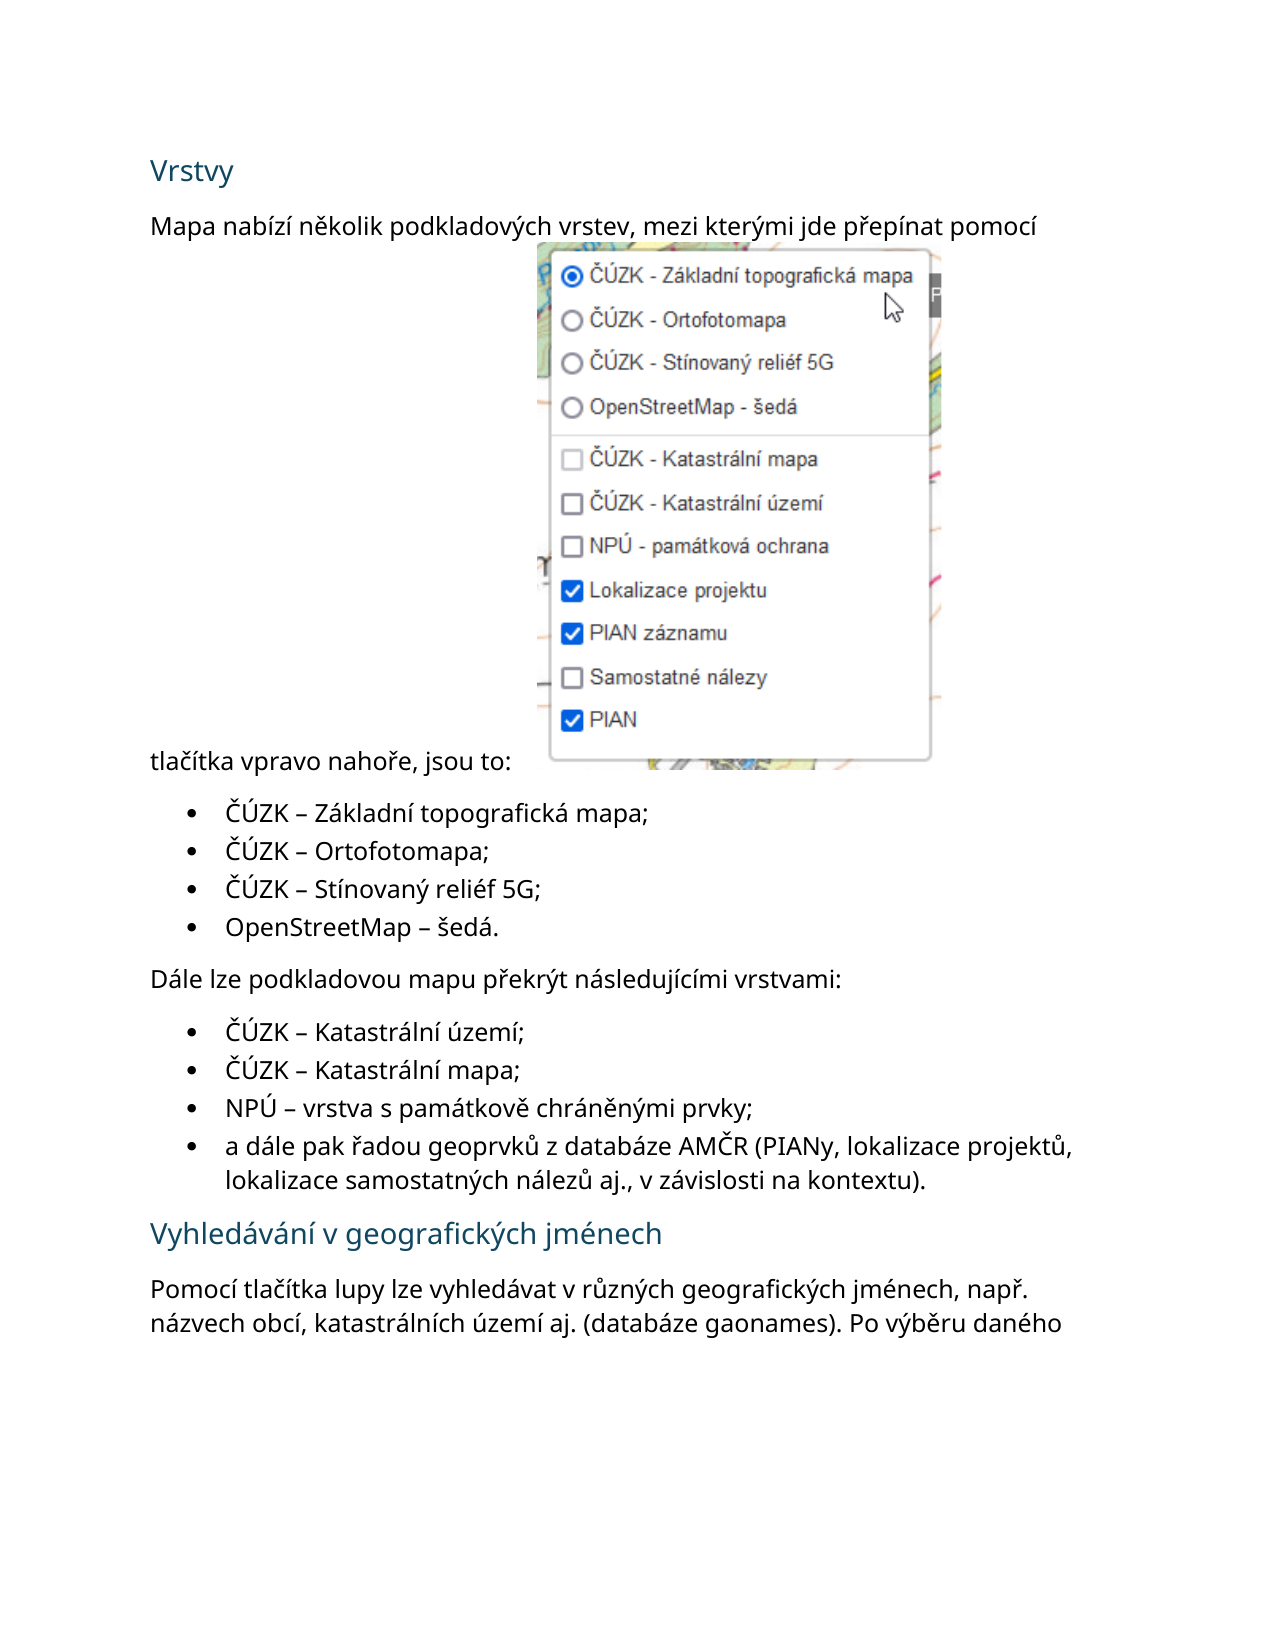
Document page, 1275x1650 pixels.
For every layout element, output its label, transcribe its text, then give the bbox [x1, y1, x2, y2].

subtitle Vyhledávání v geografických jménech [150, 1213, 1125, 1253]
list ČÚZK – Katastrální území; [187, 1015, 1125, 1049]
list a dále pak řadou geoprvků z databáze AMČR (PIANy, lokalizace projektů, lokalizace samostatných nálezů aj., v závislosti na kontextu). [187, 1128, 1125, 1197]
list OpenStreetMap – šedá. [187, 909, 1125, 943]
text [150, 1272, 1125, 1340]
list ČÚZK – Katastrální mapa; [187, 1053, 1125, 1087]
list ČÚZK – Stínovaný reliéf 5G; [187, 872, 1125, 906]
list ČÚZK – Základní topografická mapa; [187, 796, 1125, 830]
list ČÚZK – Ortofotomapa; [187, 834, 1125, 868]
subtitle Vrstvy [150, 150, 1125, 190]
list NPÚ – vrstva s památkově chráněnými prvky; [187, 1091, 1125, 1125]
text Dále lze podkladovou mapu překrýt následujícími vrstvami: [150, 962, 1125, 996]
picture [537, 242, 942, 770]
